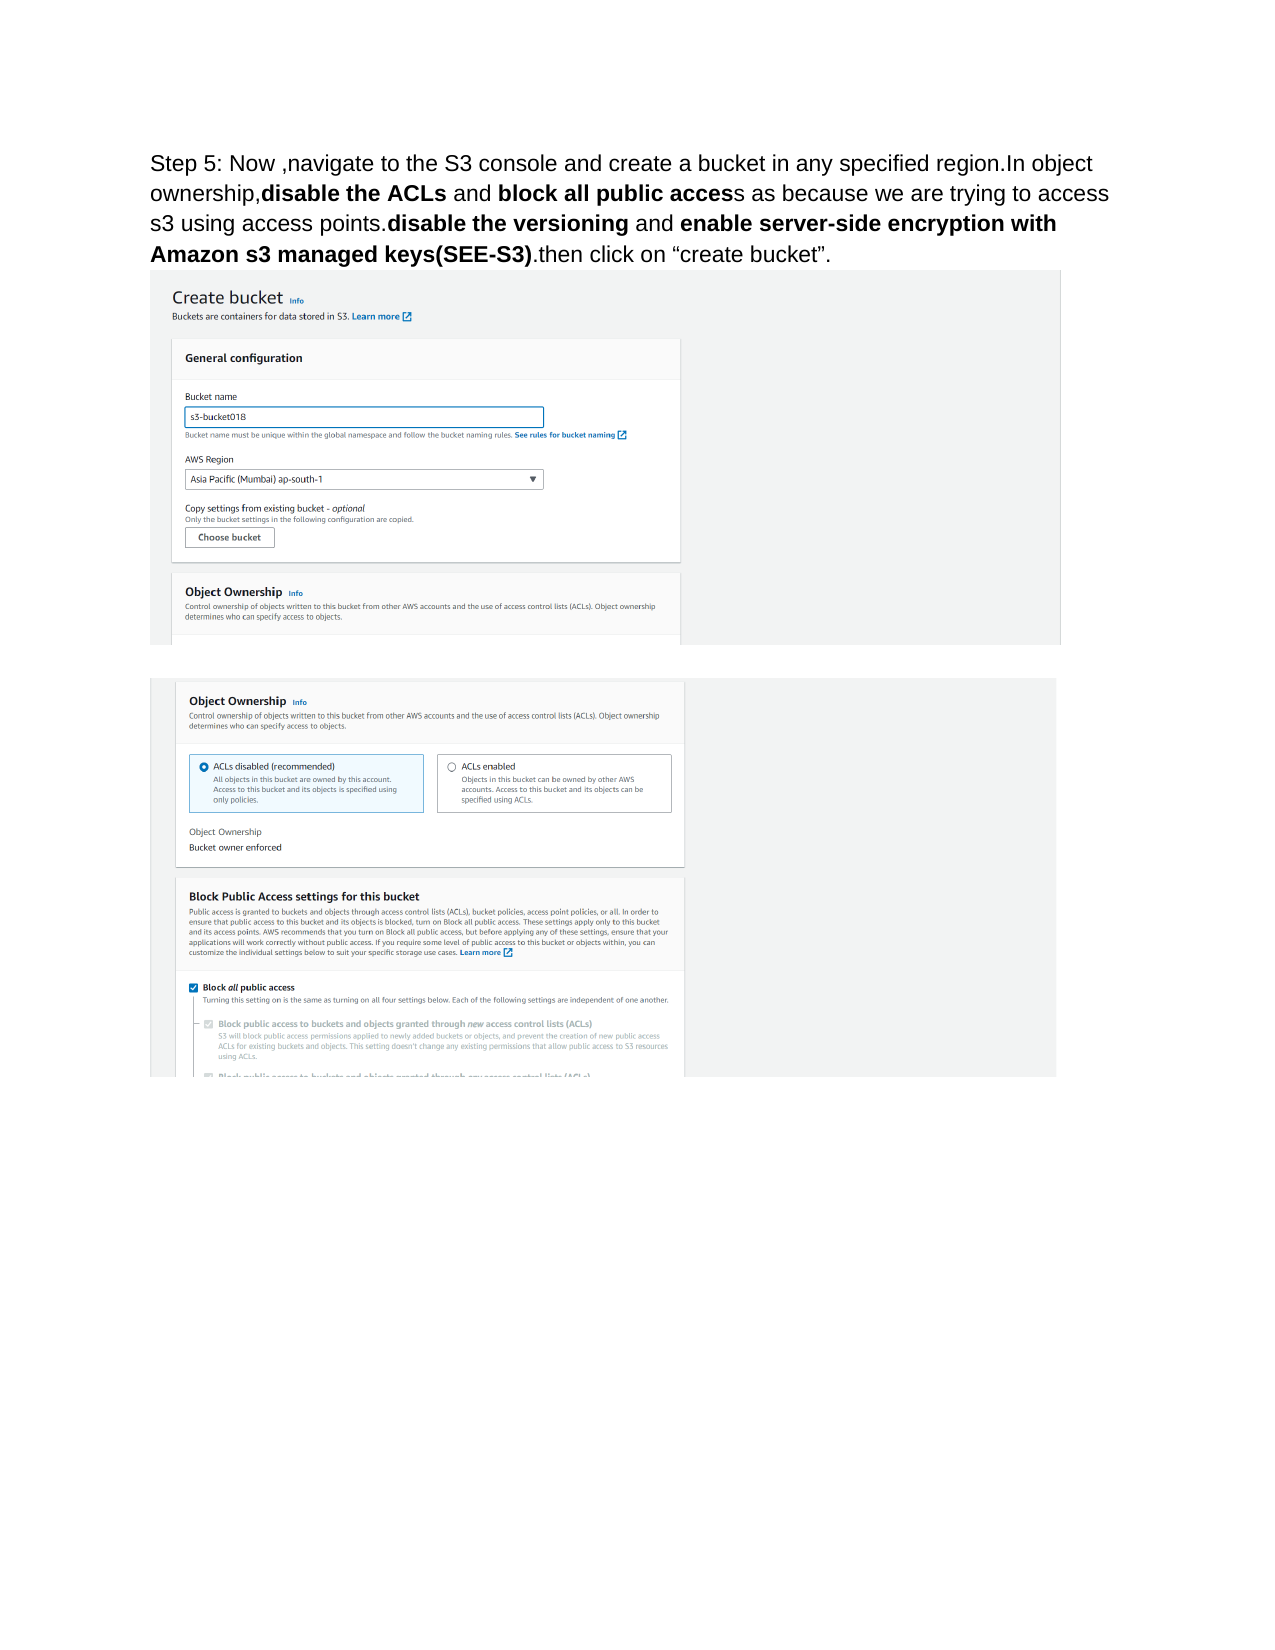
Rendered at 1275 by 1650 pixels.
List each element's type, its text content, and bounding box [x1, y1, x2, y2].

text Step 5: Now ,navigate to the S3 console and create a bucket in any specified region.In object ownership,disable the ACLs and block all public access as because we are trying to access s3 using access points.disable the versioning and enable server-side encryption with Amazon s3 managed keys(SEE-S3).then click on “create bucket”. [150, 150, 1125, 267]
picture [150, 678, 1057, 1077]
picture [150, 270, 1064, 645]
